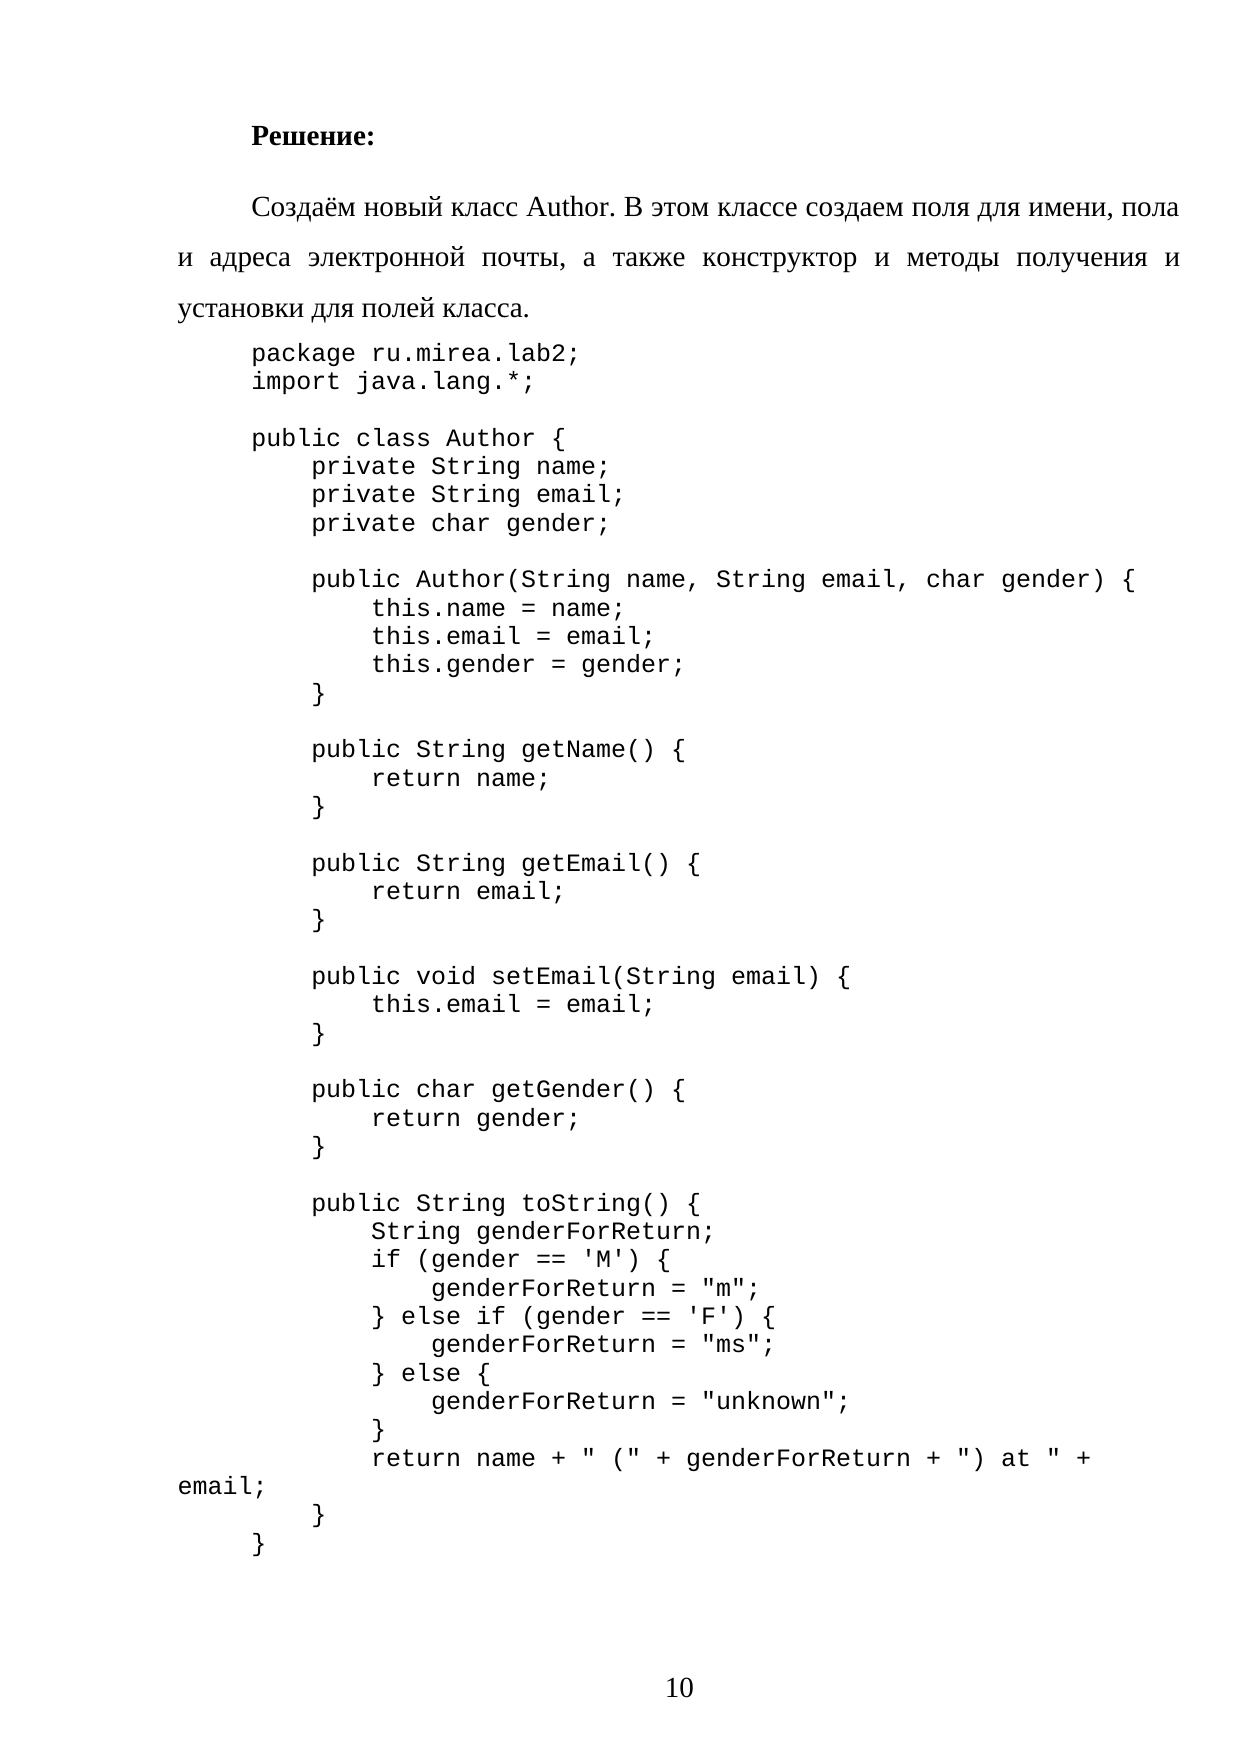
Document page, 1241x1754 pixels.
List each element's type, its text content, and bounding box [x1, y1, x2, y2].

text } [177, 680, 1181, 708]
text private String email; [177, 482, 1181, 510]
text } [177, 1530, 1181, 1558]
text this.email = email; [177, 623, 1181, 652]
text public void setEmail(String email) { [177, 963, 1181, 992]
text this.gender = gender; [177, 652, 1181, 680]
text } else { [177, 1360, 1181, 1388]
text genderForReturn = "ms"; [177, 1332, 1181, 1360]
text package ru.mirea.lab2; [177, 340, 1181, 368]
text } [177, 1502, 1181, 1530]
text genderForReturn = "m"; [177, 1275, 1181, 1303]
text private char gender; [177, 510, 1181, 538]
text import java.lang.*; [177, 368, 1181, 397]
text Решение: [177, 118, 1181, 152]
text if (gender == 'M') { [177, 1247, 1181, 1275]
text return gender; [177, 1105, 1181, 1133]
text private String name; [177, 453, 1181, 482]
text return name + " (" + genderForReturn + ") at " + email; [177, 1445, 1181, 1502]
text public class Author { [177, 425, 1181, 453]
text genderForReturn = "unknown"; [177, 1388, 1181, 1417]
text return email; [177, 878, 1181, 907]
text } [177, 793, 1181, 822]
text } [177, 1417, 1181, 1445]
text public String getName() { [177, 737, 1181, 765]
text public String toString() { [177, 1190, 1181, 1218]
text public char getGender() { [177, 1077, 1181, 1105]
text } [177, 1020, 1181, 1048]
text Создаём новый класс Author. В этом классе создаем поля для имени, пола и адреса электронной почты, а также конструктор и методы получения и установки для полей класса. [177, 189, 1181, 323]
text } [177, 907, 1181, 935]
text this.name = name; [177, 595, 1181, 623]
text } else if (gender == 'F') { [177, 1303, 1181, 1332]
text } [177, 1133, 1181, 1162]
text String genderForReturn; [177, 1218, 1181, 1247]
text return name; [177, 765, 1181, 793]
text this.email = email; [177, 992, 1181, 1020]
text public Author(String name, String email, char gender) { [177, 567, 1181, 595]
text public String getEmail() { [177, 850, 1181, 878]
